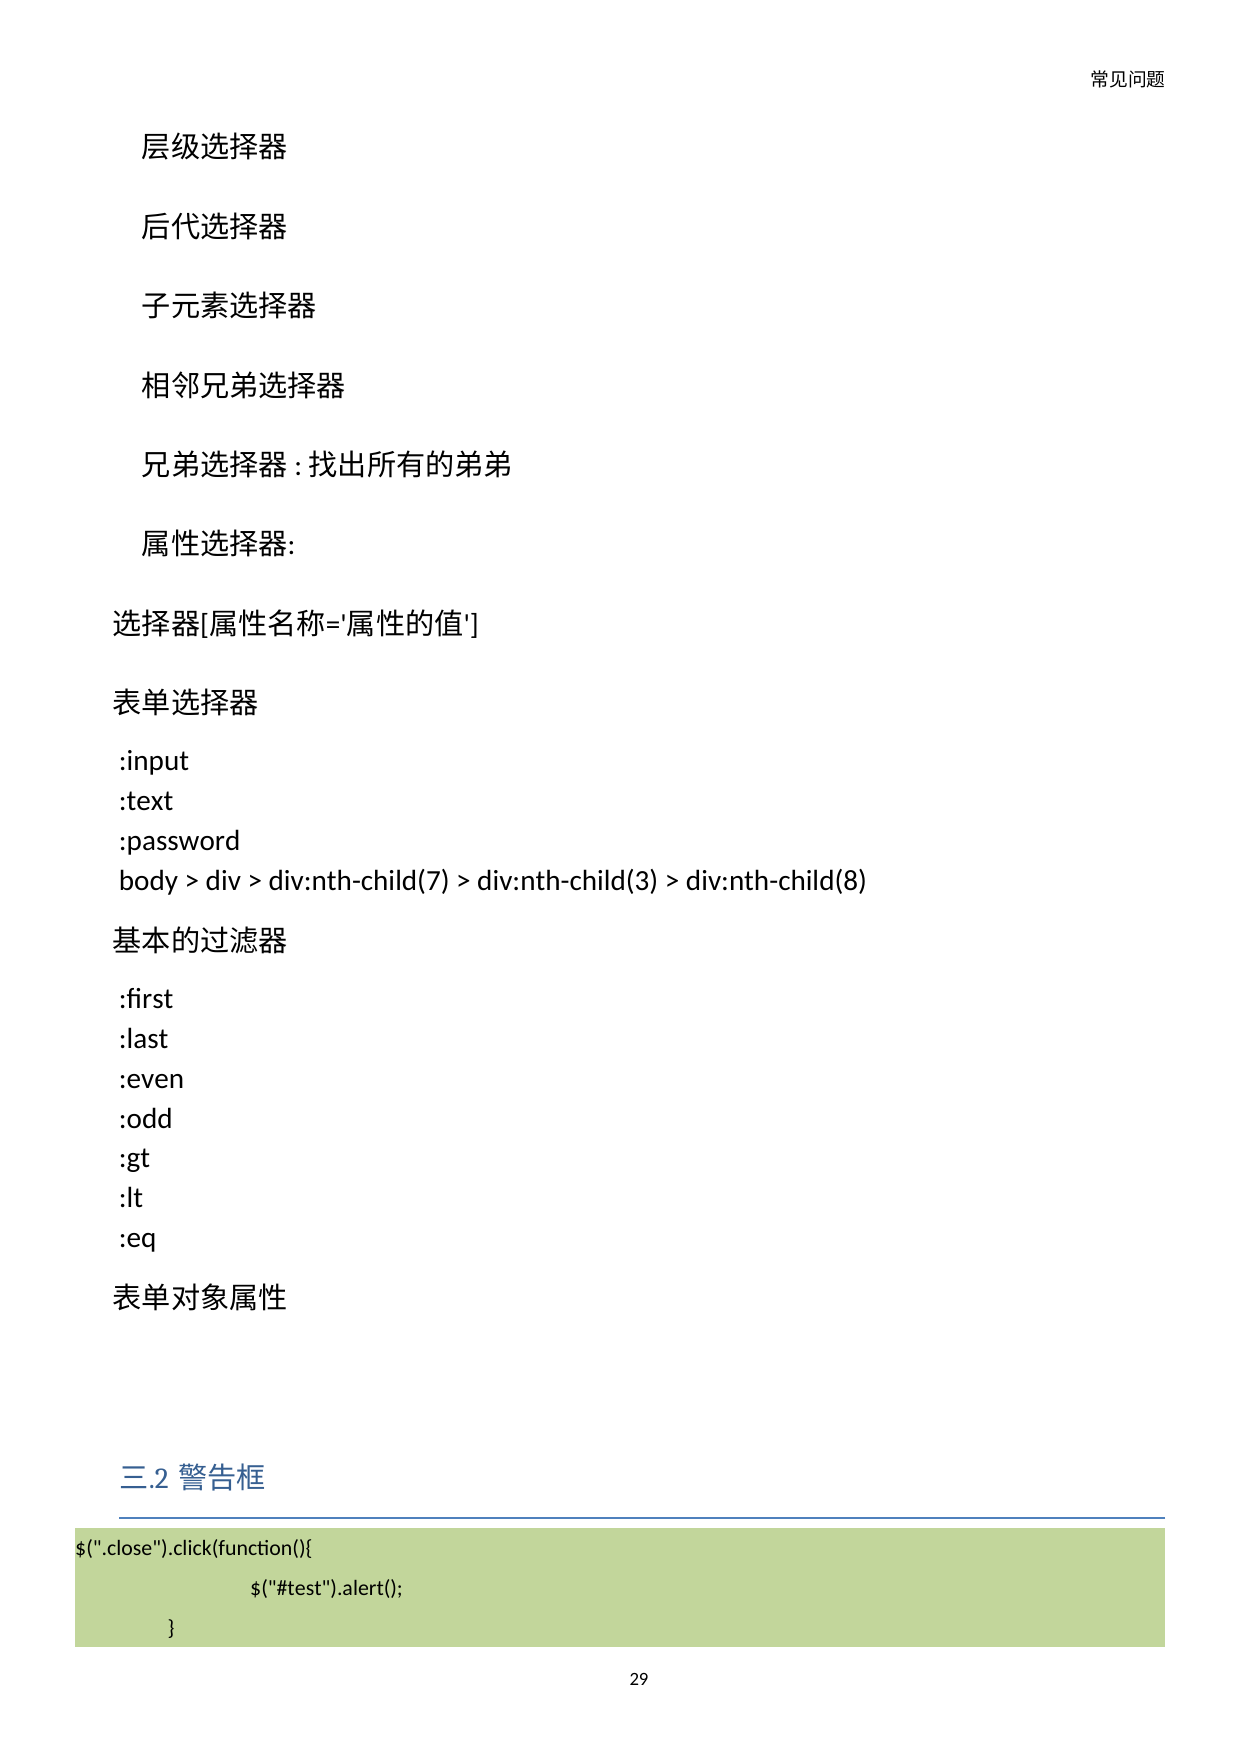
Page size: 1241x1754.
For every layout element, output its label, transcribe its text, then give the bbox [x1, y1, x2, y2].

text 层级选择器 [104, 106, 1165, 185]
text $(".close").click(function(){ [75, 1528, 1165, 1568]
text 选择器[属性名称='属性的值'] [75, 582, 1165, 661]
text :gt [75, 1137, 1165, 1177]
text :first [75, 979, 1165, 1018]
text 表单对象属性 [75, 1256, 1165, 1336]
text 后代选择器 [104, 185, 1165, 264]
text :even [75, 1058, 1165, 1098]
text :lt [75, 1177, 1165, 1217]
text $("#test").alert(); [75, 1568, 1165, 1607]
text :odd [75, 1098, 1165, 1137]
text :input [75, 741, 1165, 780]
text 兄弟选择器 : 找出所有的弟弟 [104, 423, 1165, 502]
text 子元素选择器 [104, 264, 1165, 344]
text :password [75, 820, 1165, 859]
text :last [75, 1018, 1165, 1058]
text 相邻兄弟选择器 [104, 344, 1165, 423]
text :text [75, 780, 1165, 820]
text 属性选择器: [104, 502, 1165, 582]
text :eq [75, 1217, 1165, 1256]
text 表单选择器 [75, 661, 1165, 741]
subtitle 警告框 [119, 1436, 1165, 1517]
text body > div > div:nth-child(7) > div:nth-child(3) > div:nth-child(8) [75, 859, 1165, 899]
text } [75, 1607, 1165, 1647]
text 基本的过滤器 [75, 899, 1165, 979]
